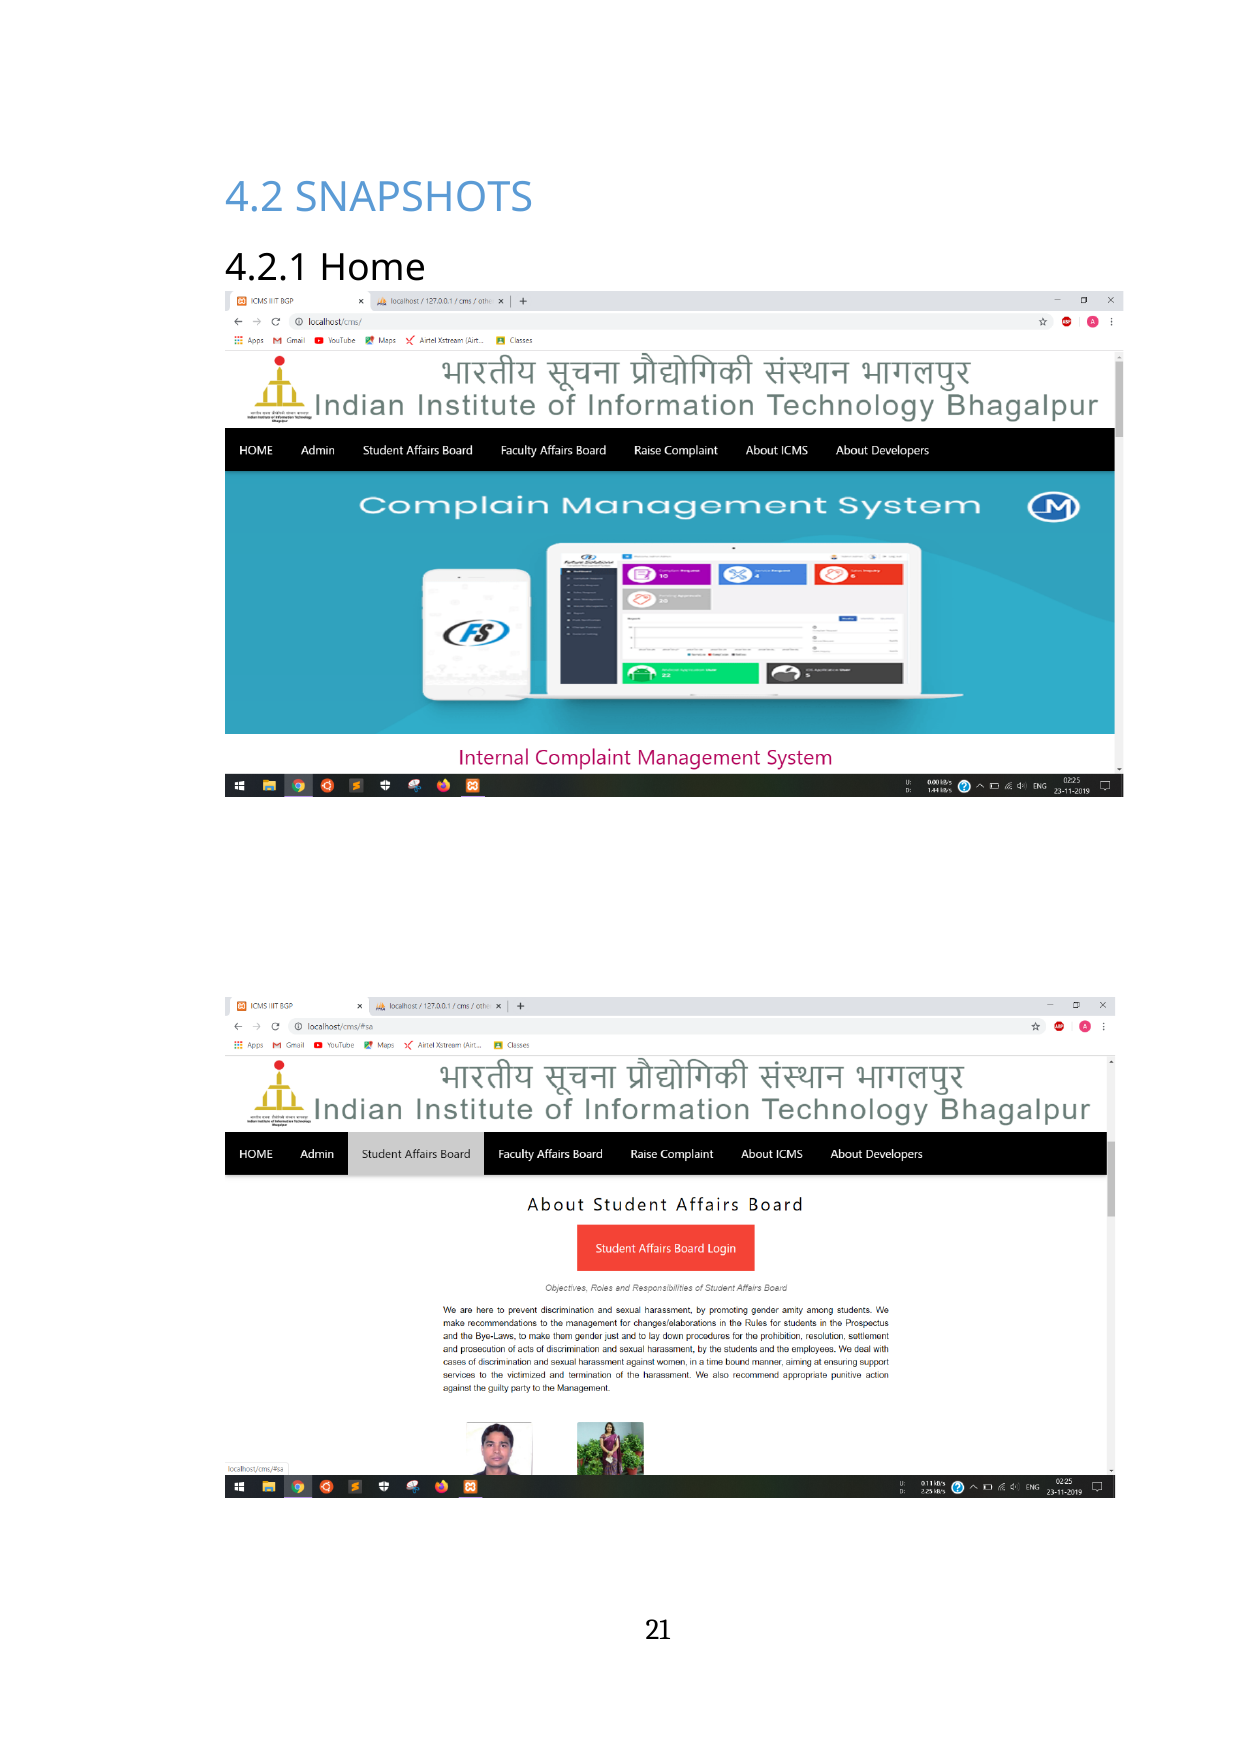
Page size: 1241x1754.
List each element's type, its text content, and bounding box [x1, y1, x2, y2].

picture [225, 997, 1116, 1498]
picture [225, 291, 1124, 797]
subtitle 4.2.1 Home [225, 240, 1090, 291]
subtitle 4.2 SNAPSHOTS [225, 167, 1090, 223]
